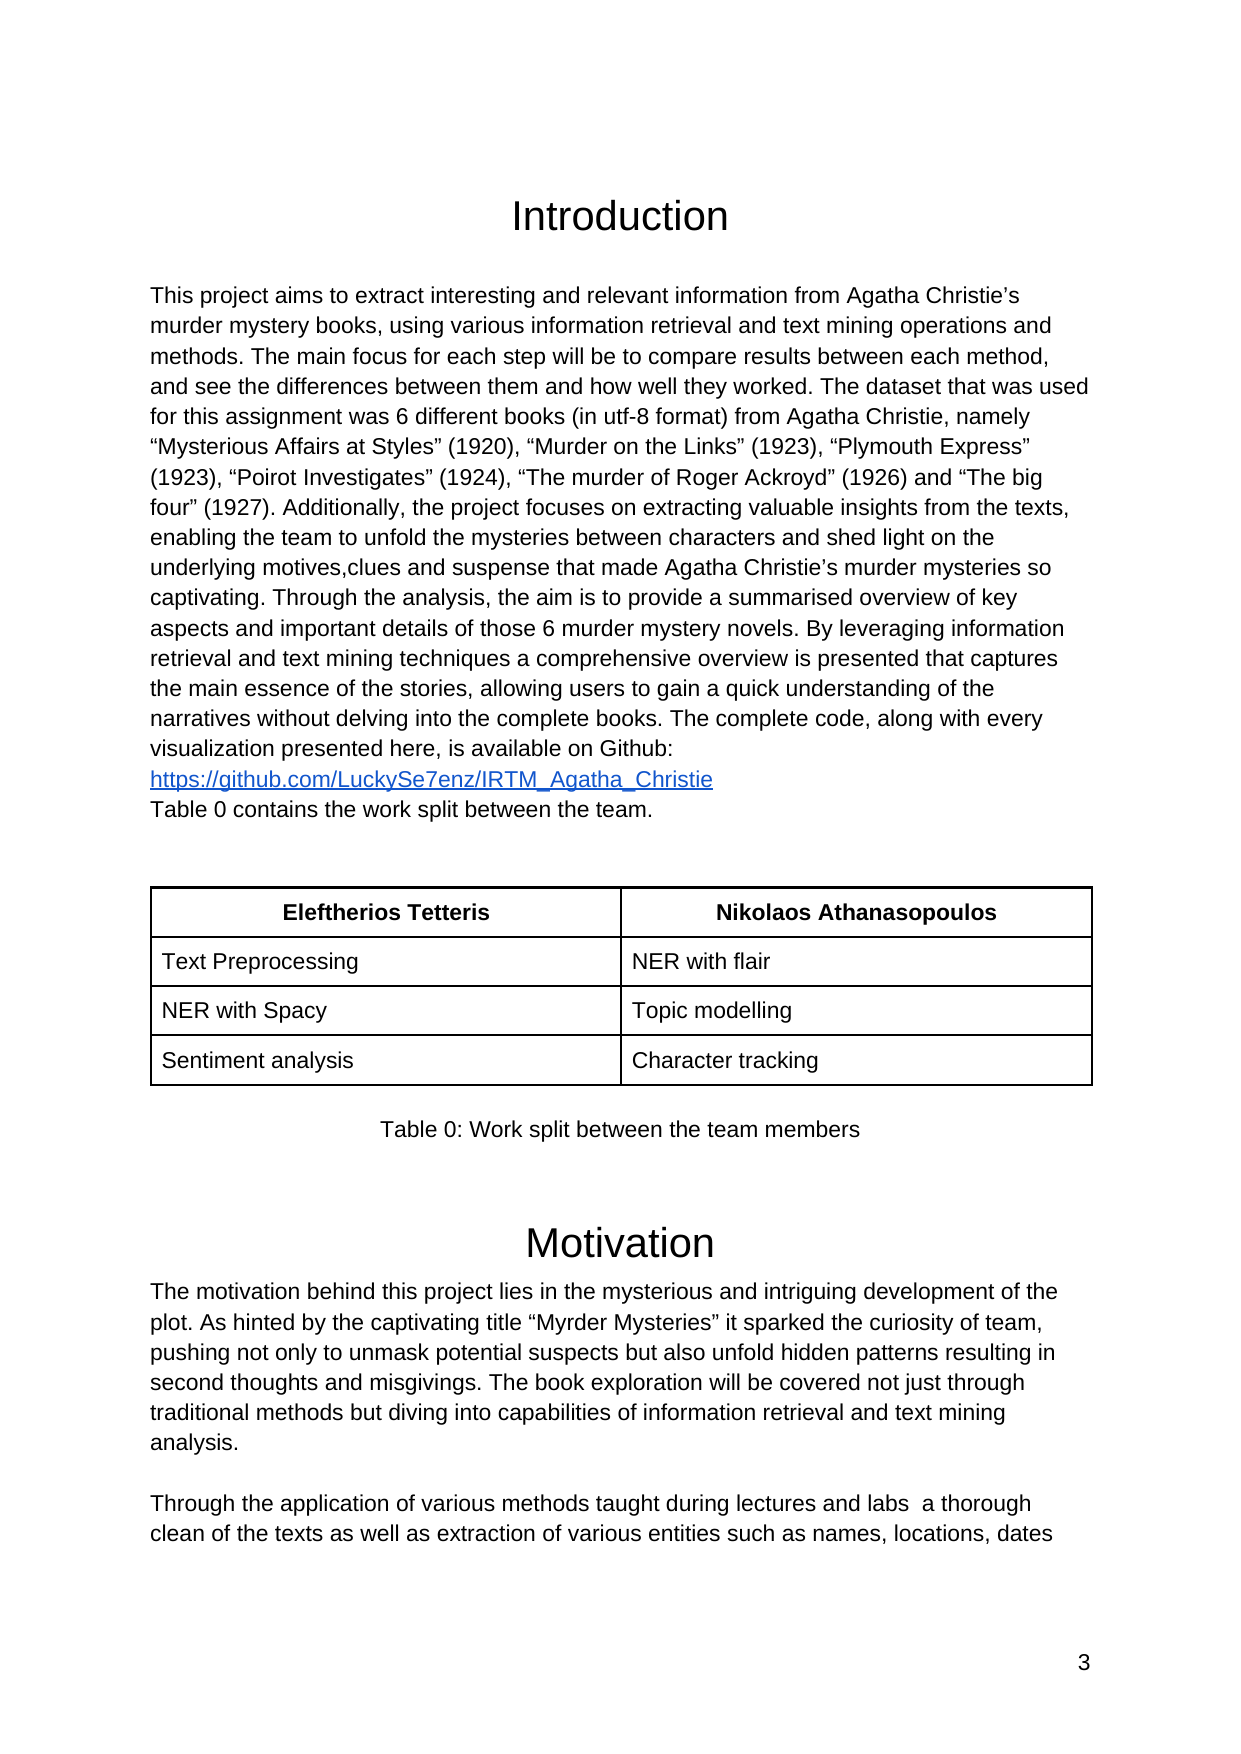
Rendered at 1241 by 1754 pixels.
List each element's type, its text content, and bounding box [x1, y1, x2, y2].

table_cell NER with Spacy [152, 987, 620, 1034]
table_cell NER with flair [622, 938, 1091, 985]
text This project aims to extract interesting and relevant information from Agatha Christie’s murder mystery books, using various information retrieval and text mining operations and methods. The main focus for each step will be to compare results between each method, and see the differences between them and how well they worked. The dataset that was used for this assignment was 6 different books (in utf-8 format) from Agatha Christie, namely “Mysterious Affairs at Styles” (1920), “Murder on the Links” (1923), “Plymouth Express” (1923), “Poirot Investigates” (1924), “The murder of Roger Ackroyd” (1926) and “The big four” (1927). Additionally, the project focuses on extracting valuable insights from the texts, enabling the team to unfold the mysteries between characters and shed light on the underlying motives,clues and suspense that made Agatha Christie’s murder mysteries so captivating. Through the analysis, the aim is to provide a summarised overview of key aspects and important details of those 6 murder mystery novels. By leveraging information retrieval and text mining techniques a comprehensive overview is presented that captures the main essence of the stories, allowing users to gain a quick understanding of the narratives without delving into the complete books. The complete code, along with every visualization presented here, is available on Github: [150, 282, 1090, 762]
text Table 0: Work split between the team members [150, 1116, 1090, 1142]
table_cell Topic modelling [622, 987, 1091, 1034]
text https://github.com/LuckySe7enz/IRTM_Agatha_Christie [150, 766, 1090, 792]
subtitle Introduction [150, 192, 1090, 239]
subtitle Motivation [150, 1218, 1090, 1266]
table_cell Text Preprocessing [152, 938, 620, 985]
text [150, 1490, 1090, 1546]
table_header Eleftherios Tetteris [152, 889, 620, 936]
table_cell Character tracking [622, 1036, 1091, 1083]
table_cell Sentiment analysis [152, 1036, 620, 1083]
table_header Nikolaos Athanasopoulos [622, 889, 1091, 936]
text Table 0 contains the work split between the team. [150, 796, 1090, 822]
text The motivation behind this project lies in the mysterious and intriguing development of the plot. As hinted by the captivating title “Myrder Mysteries” it sparked the curiosity of team, pushing not only to unmask potential suspects but also unfold hidden patterns resulting in second thoughts and misgivings. The book exploration will be covered not just through traditional methods but diving into capabilities of information retrieval and text mining analysis. [150, 1278, 1090, 1456]
